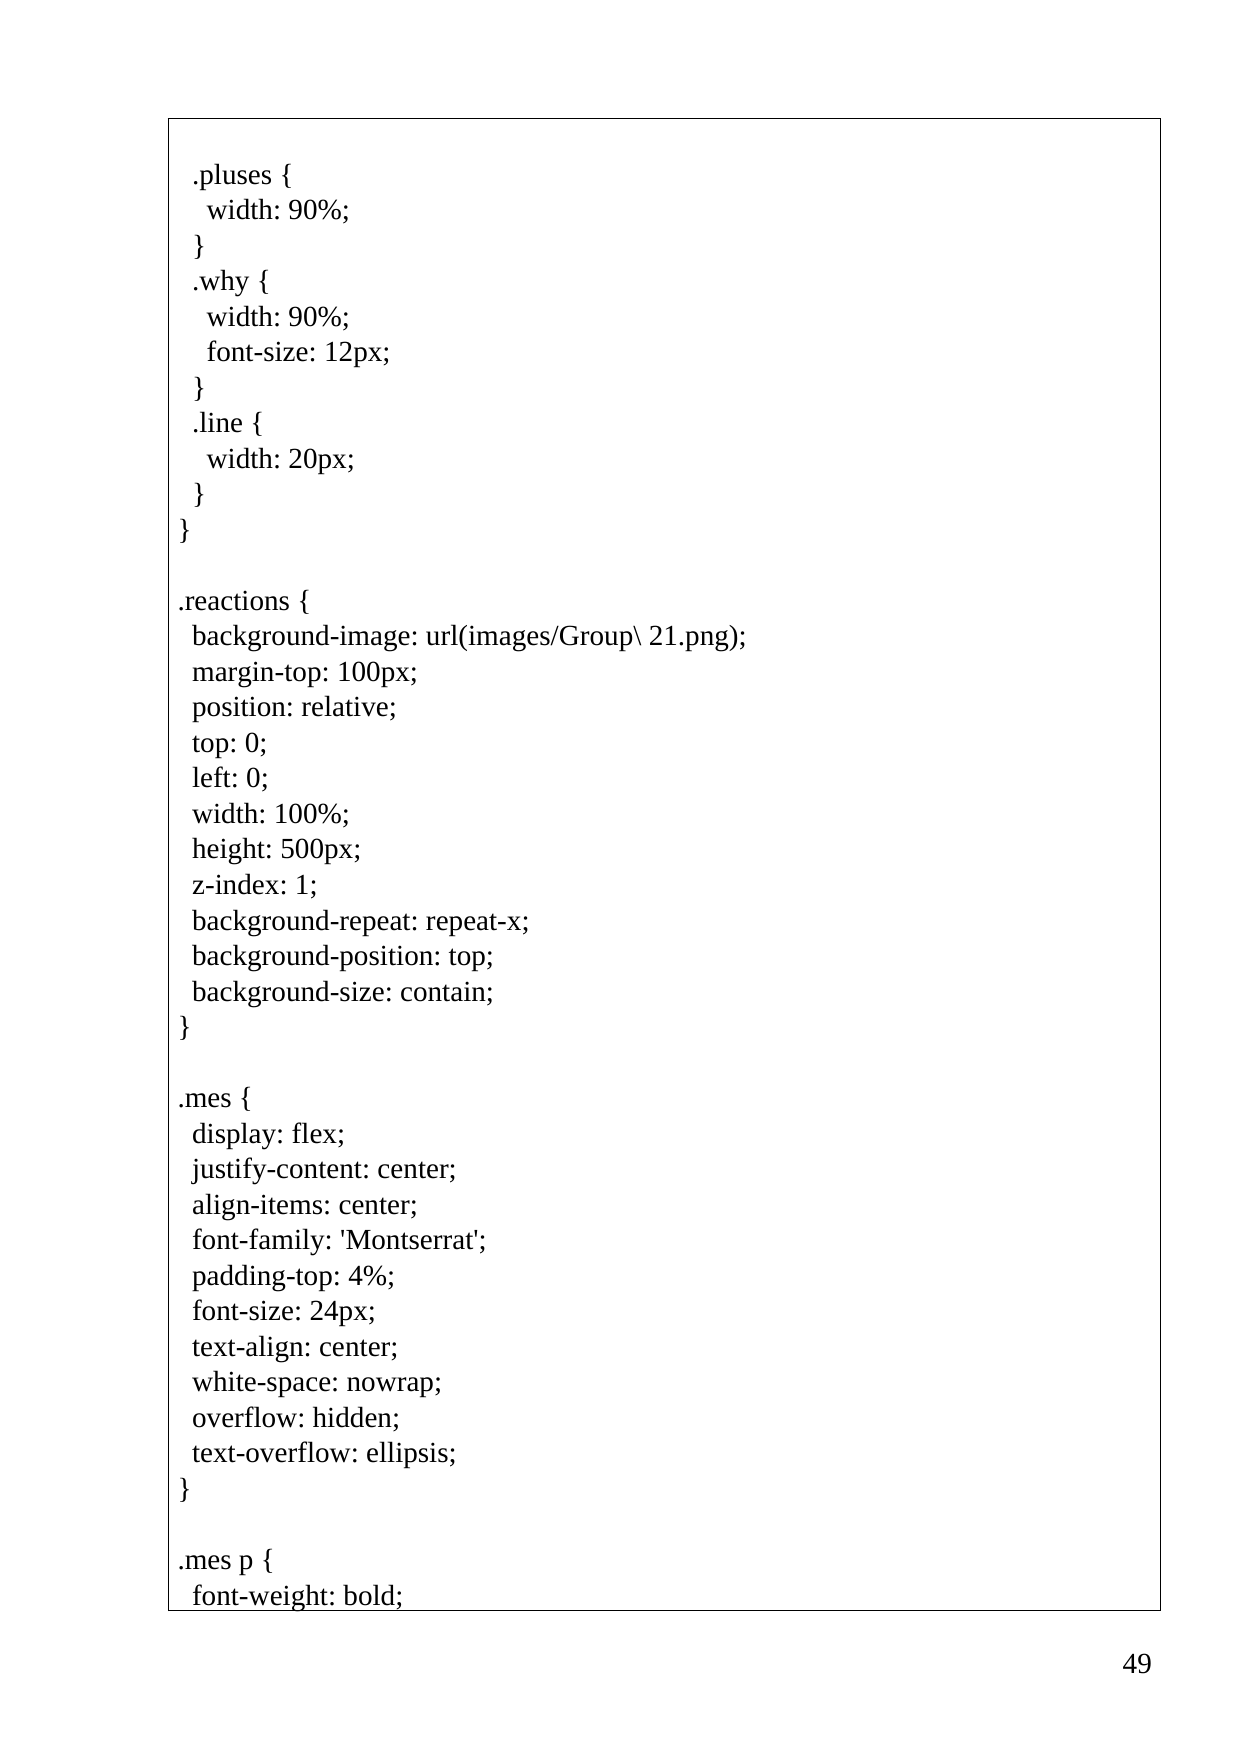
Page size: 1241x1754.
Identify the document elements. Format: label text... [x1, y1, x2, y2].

text width: 100%; [169, 793, 1160, 828]
text } [169, 367, 1160, 402]
text justify-content: center; [169, 1148, 1160, 1184]
text overflow: hidden; [169, 1397, 1160, 1432]
text background-position: top; [169, 935, 1160, 971]
text background-image: url(images/Group\ 21.png); [169, 615, 1160, 651]
text text-overflow: ellipsis; [169, 1432, 1160, 1468]
text height: 500px; [169, 828, 1160, 864]
text font-family: 'Montserrat'; [169, 1219, 1160, 1255]
text .mes p { [169, 1539, 1160, 1574]
text position: relative; [169, 686, 1160, 722]
text align-items: center; [169, 1184, 1160, 1219]
text width: 20px; [169, 438, 1160, 473]
text font-size: 12px; [169, 331, 1160, 367]
text } [169, 509, 1160, 546]
text width: 90%; [169, 296, 1160, 331]
text text-align: center; [169, 1326, 1160, 1361]
text .why { [169, 260, 1160, 296]
text white-space: nowrap; [169, 1361, 1160, 1397]
text z-index: 1; [169, 864, 1160, 899]
text background-size: contain; [169, 971, 1160, 1006]
text top: 0; [169, 722, 1160, 757]
text } [169, 1006, 1160, 1043]
text left: 0; [169, 757, 1160, 793]
text font-size: 24px; [169, 1290, 1160, 1326]
text background-repeat: repeat-x; [169, 899, 1160, 935]
text } [169, 473, 1160, 509]
text margin-top: 100px; [169, 651, 1160, 686]
text .line { [169, 402, 1160, 438]
text .reactions { [169, 580, 1160, 615]
text width: 90%; [169, 189, 1160, 225]
text display: flex; [169, 1113, 1160, 1148]
text } [169, 225, 1160, 260]
text font-weight: bold; [169, 1574, 1160, 1610]
text .pluses { [169, 154, 1160, 189]
text padding-top: 4%; [169, 1255, 1160, 1290]
text .mes { [169, 1077, 1160, 1113]
text } [169, 1468, 1160, 1504]
